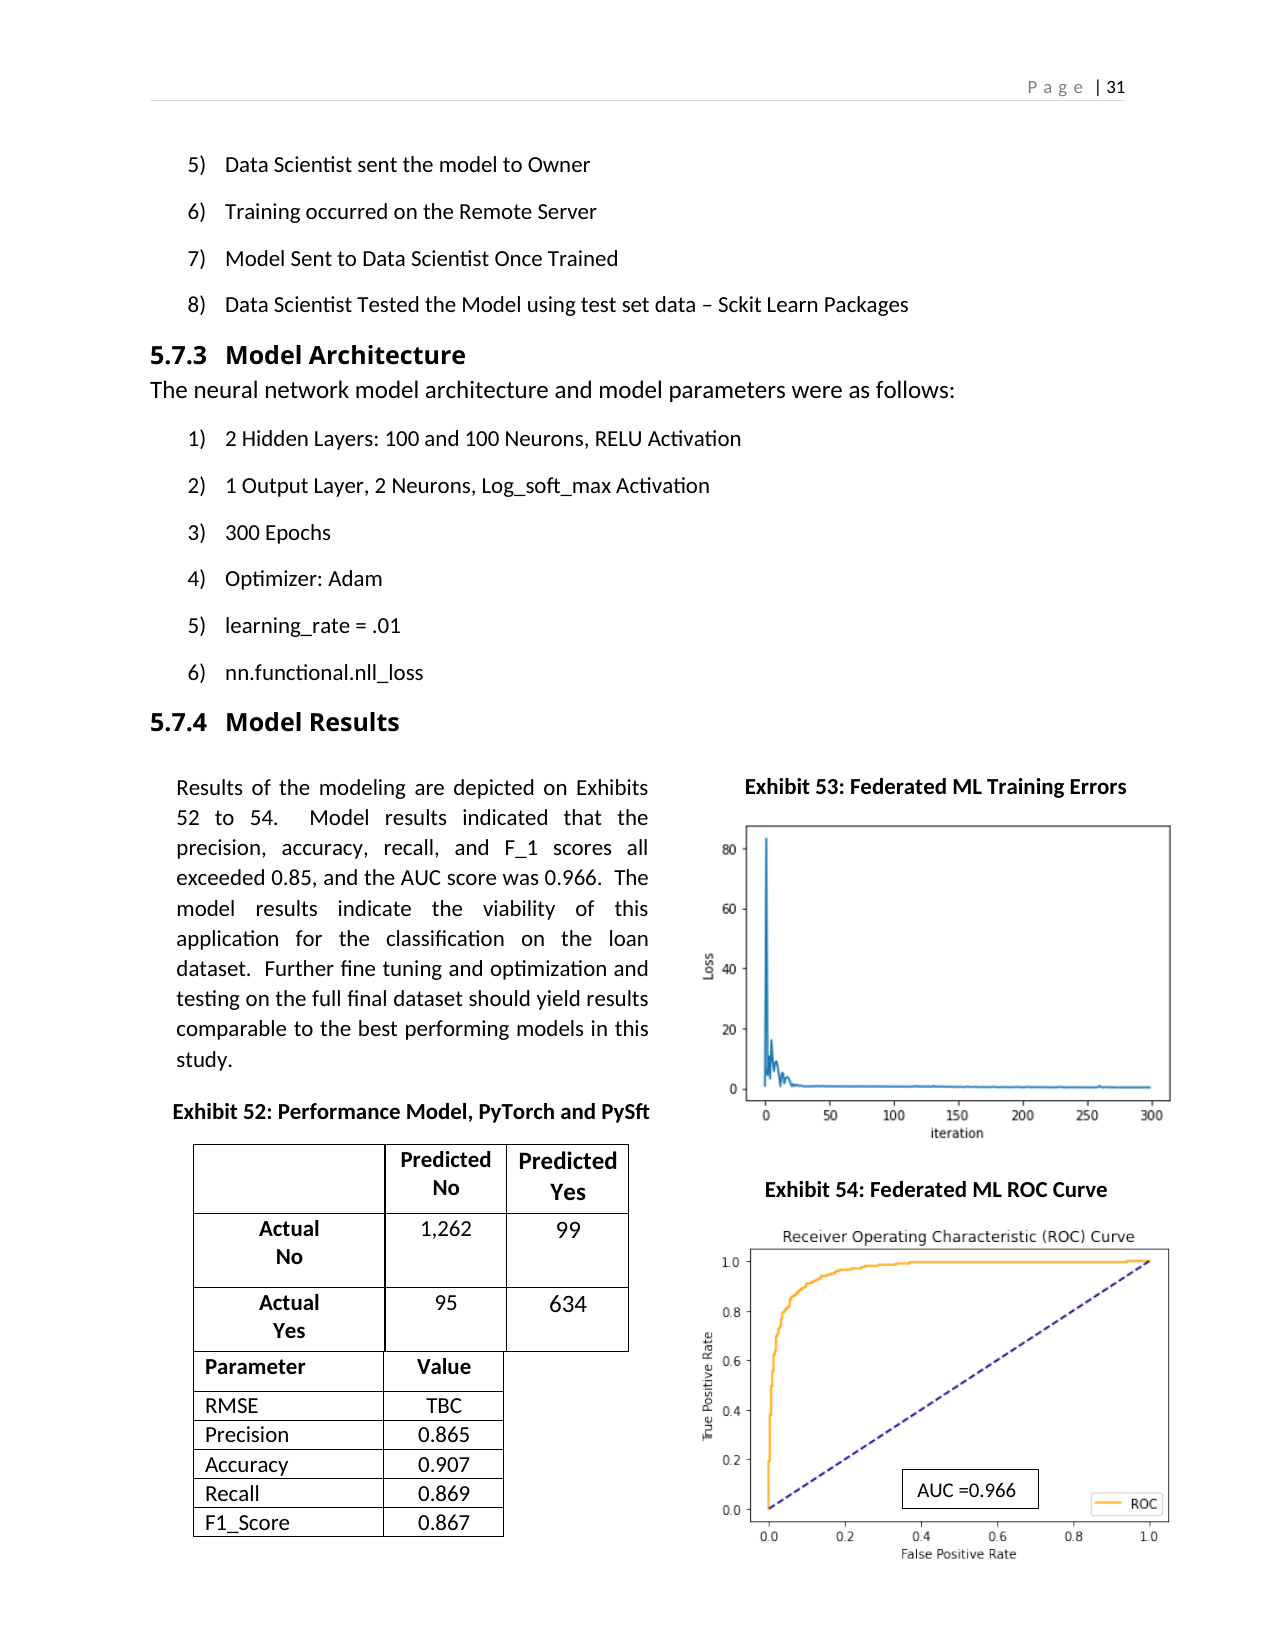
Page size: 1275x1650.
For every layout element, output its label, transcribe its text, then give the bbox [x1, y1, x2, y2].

picture [695, 1221, 1177, 1569]
list learning_rate = .01 [187, 611, 1125, 639]
text The neural network model architecture and model parameters were as follows: [150, 374, 1125, 405]
list Training occurred on the Remote Server [187, 197, 1125, 225]
list Optimizer: Adam [187, 564, 1125, 592]
subtitle 5.7.3 Model Architecture [150, 337, 1125, 372]
list 300 Epochs [187, 518, 1125, 546]
list Model Sent to Data Scientist Once Trained [187, 244, 1125, 272]
list Data Scientist Tested the Model using test set data – Sckit Learn Packages [187, 291, 1125, 319]
subtitle 5.7.4 Model Results [150, 705, 1125, 739]
list 2 Hidden Layers: 100 and 100 Neurons, RELU Activation [187, 424, 1125, 452]
picture [694, 818, 1177, 1148]
list 1 Output Layer, 2 Neurons, Log_soft_max Activation [187, 471, 1125, 499]
list nn.functional.nll_loss [187, 658, 1125, 686]
list Data Scientist sent the model to Owner [187, 150, 1125, 178]
